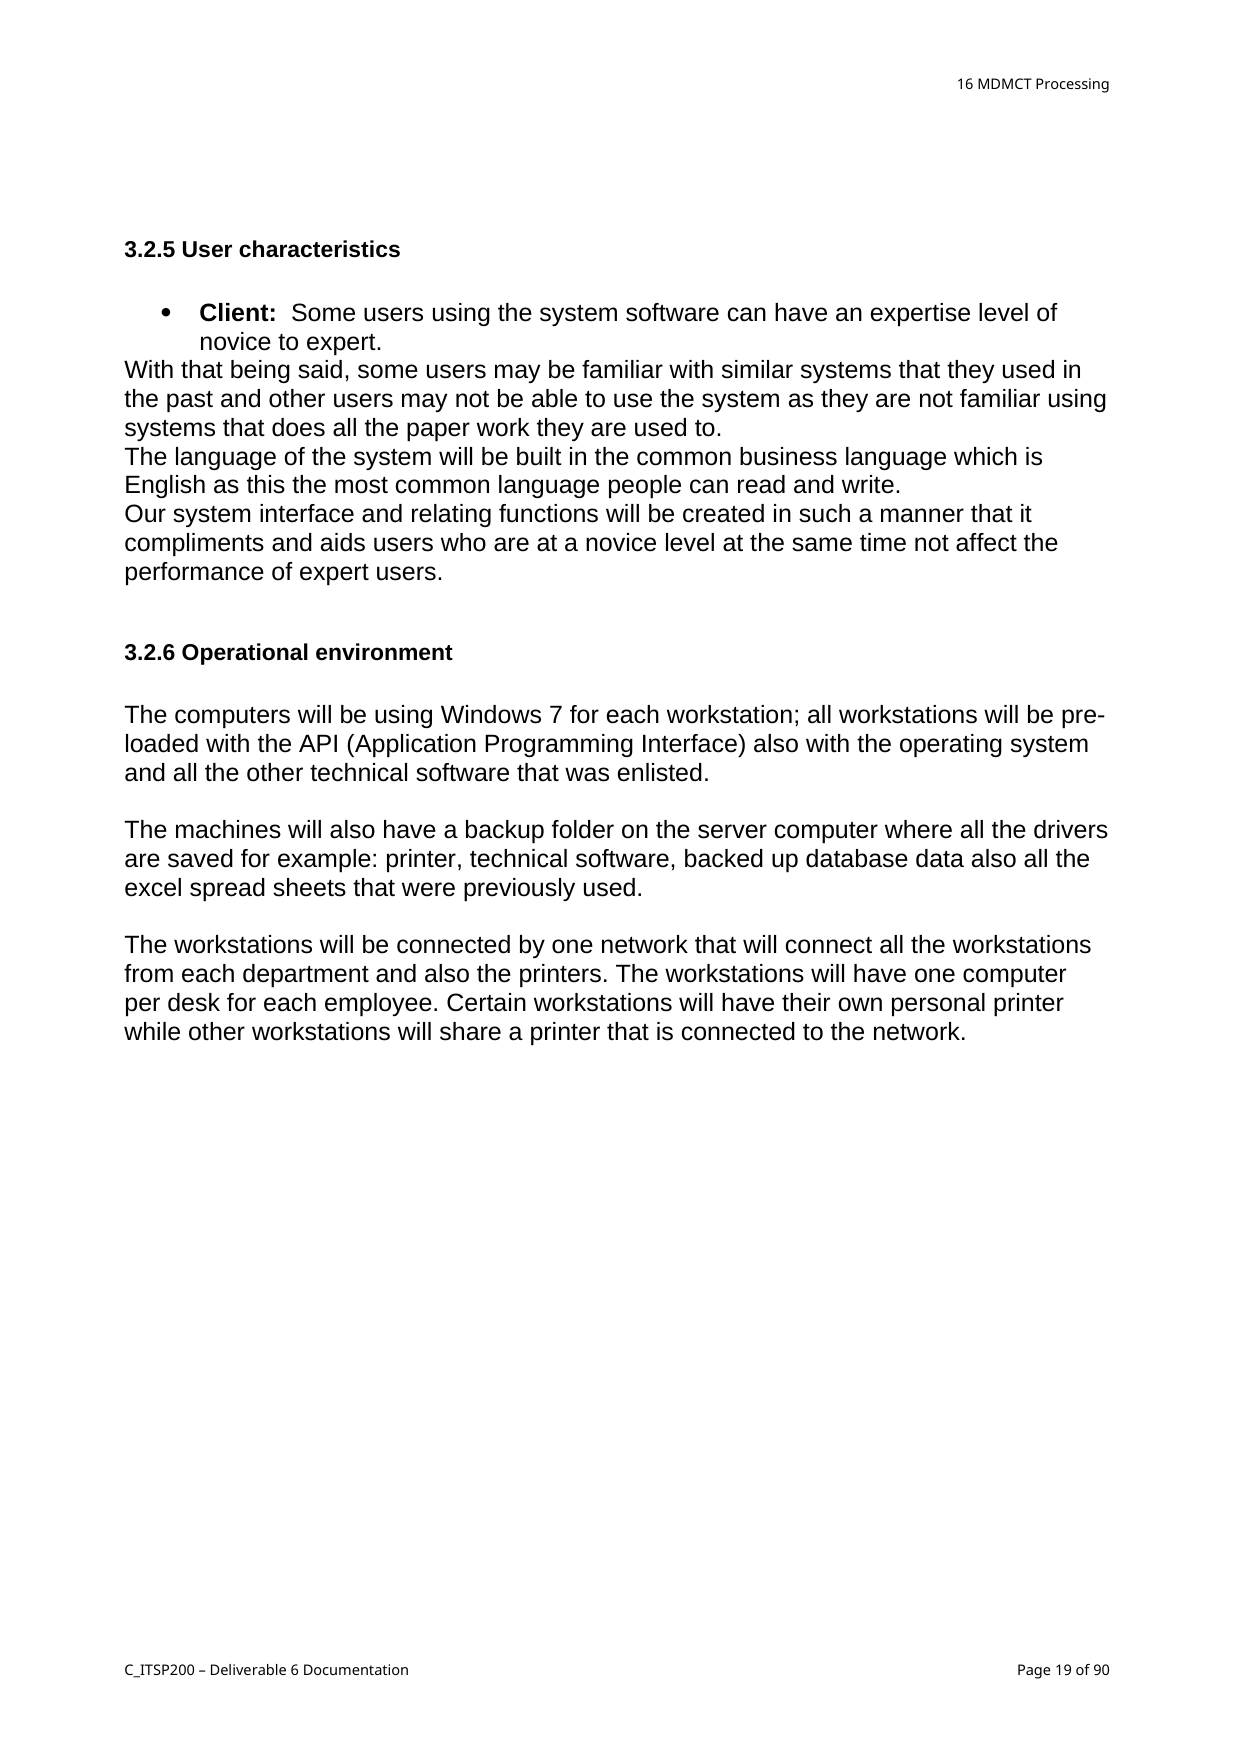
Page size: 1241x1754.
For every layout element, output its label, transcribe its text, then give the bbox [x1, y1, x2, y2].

text The language of the system will be built in the common business language which is English as this the most common language people can read and write. [124, 441, 1110, 499]
text The workstations will be connected by one network that will connect all the workstations from each department and also the printers. The workstations will have one computer per desk for each employee. Certain workstations will have their own personal printer while other workstations will share a printer that is connected to the network. [124, 930, 1110, 1045]
text The computers will be using Windows 7 for each workstation; all workstations will be pre-loaded with the API (Application Programming Interface) also with the operating system and all the other technical software that was enlisted. [124, 700, 1110, 787]
subtitle 3.2.6 Operational environment [124, 639, 1110, 665]
subtitle 3.2.5 User characteristics [124, 236, 1110, 263]
text Our system interface and relating functions will be created in such a manner that it compliments and aids users who are at a novice level at the same time not affect the performance of expert users. [124, 499, 1110, 585]
text With that being said, some users may be familiar with similar systems that they used in the past and other users may not be able to use the system as they are not familiar using systems that does all the paper work they are used to. [124, 355, 1110, 441]
text The machines will also have a backup folder on the server computer where all the drivers are saved for example: printer, technical software, backed up database data also all the excel spread sheets that were previously used. [124, 815, 1110, 902]
list Client: Some users using the system software can have an expertise level of novice to expert. [162, 298, 1110, 355]
